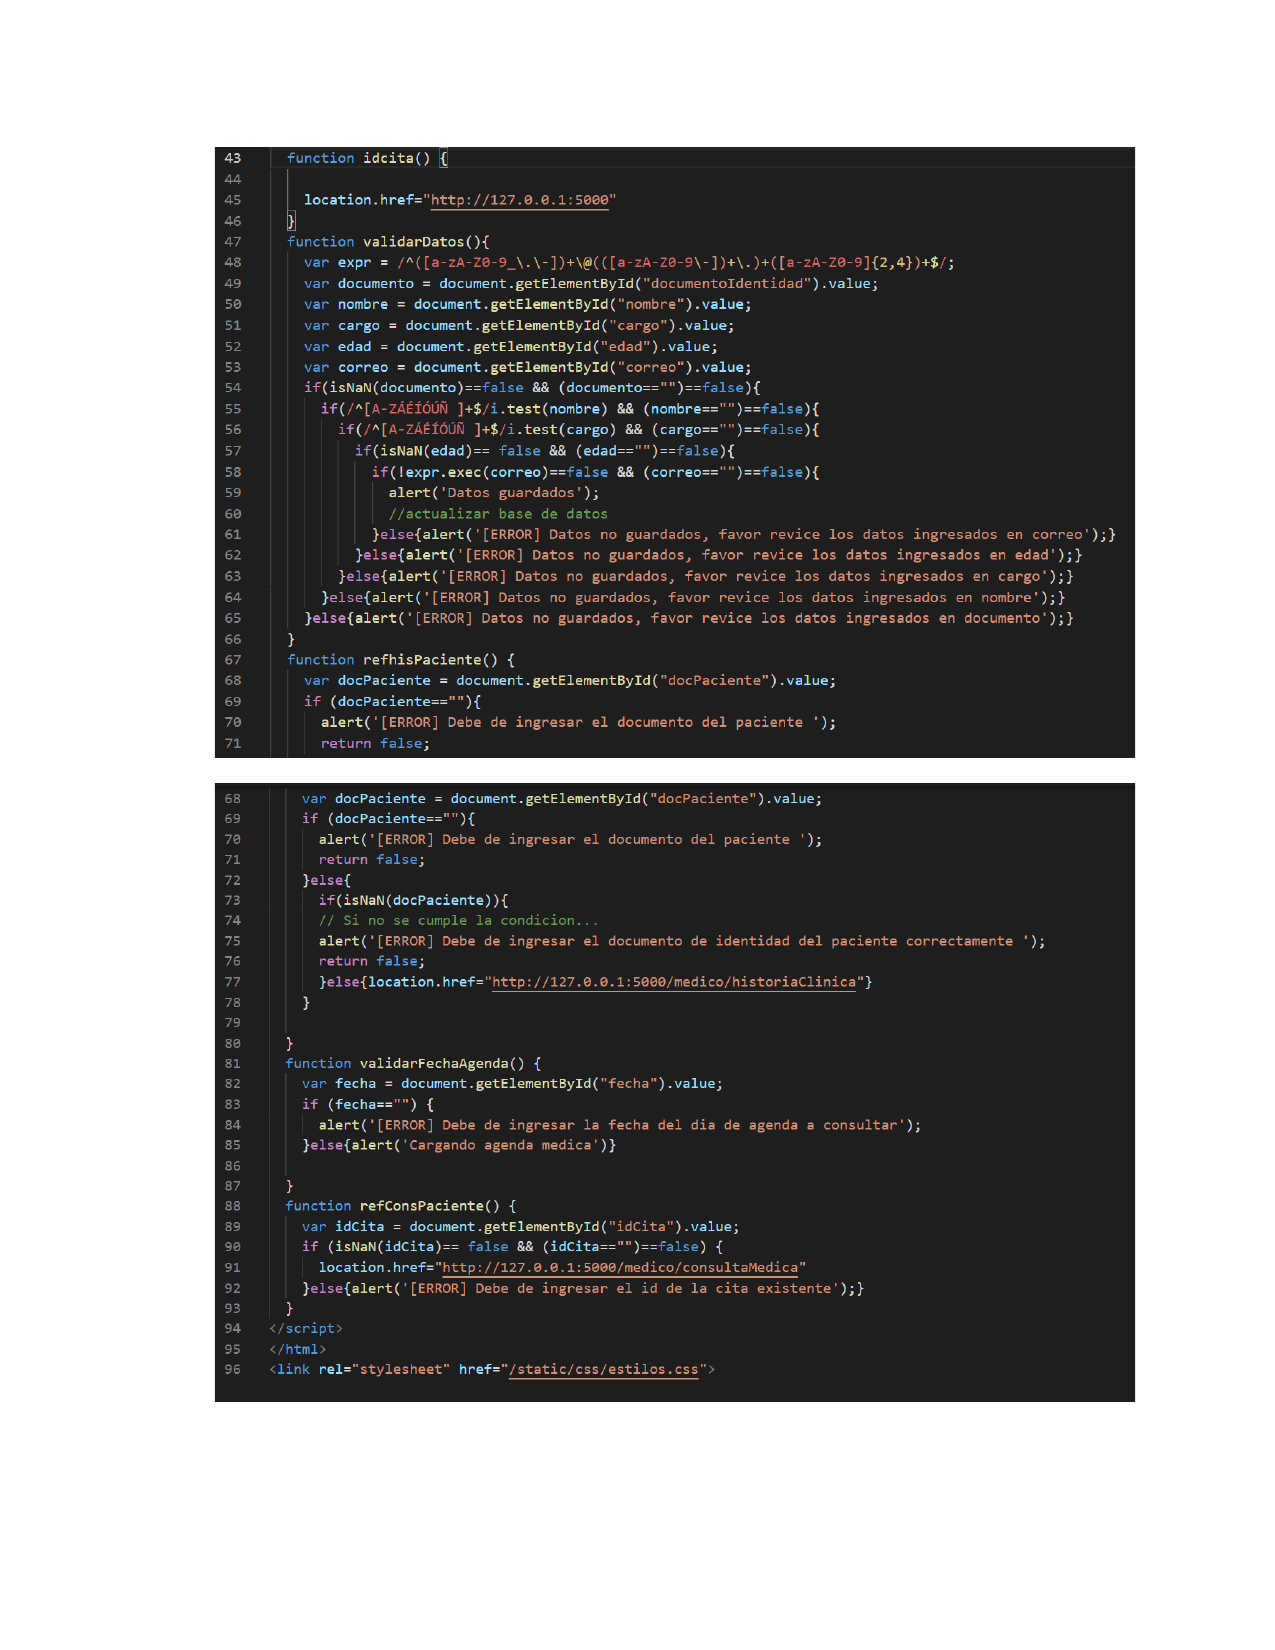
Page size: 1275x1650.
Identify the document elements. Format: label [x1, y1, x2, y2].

picture [214, 783, 1136, 1402]
picture [214, 147, 1136, 758]
